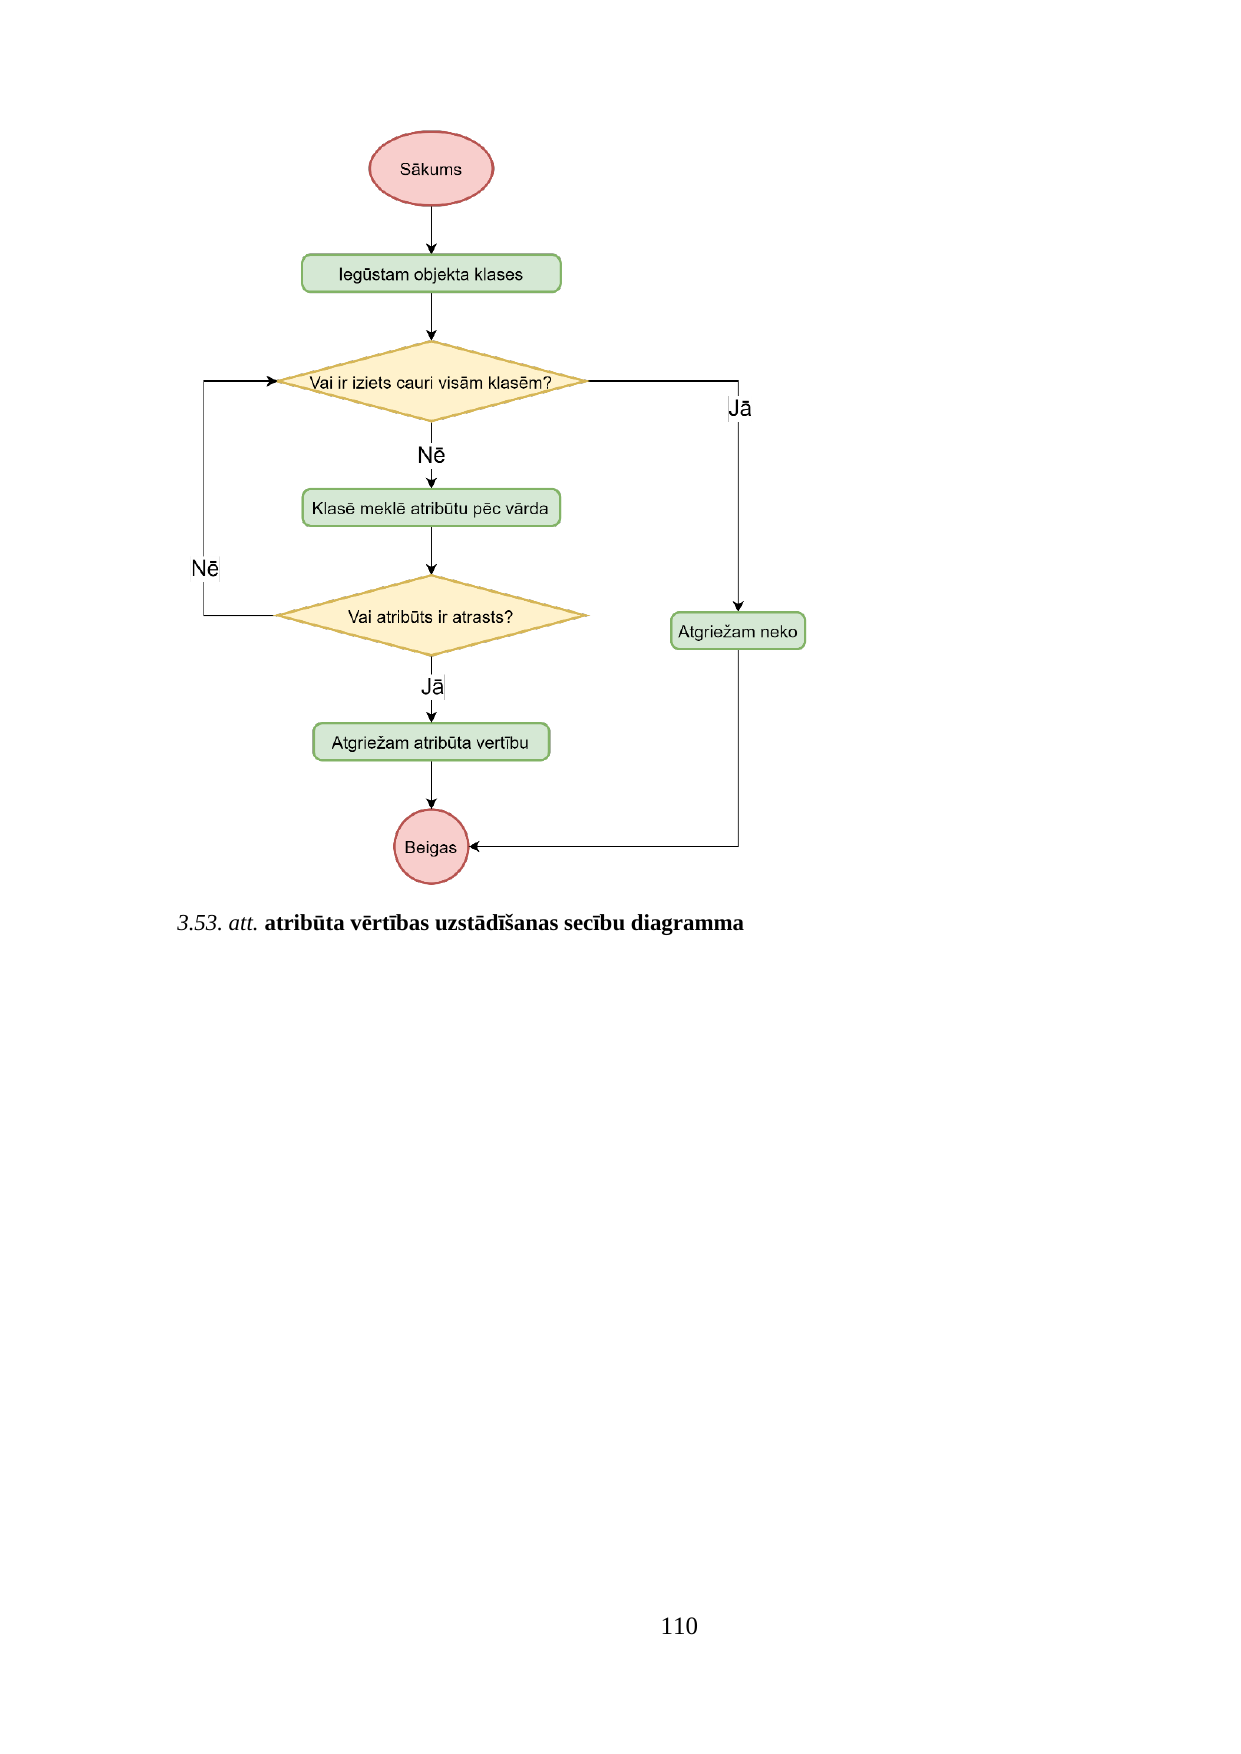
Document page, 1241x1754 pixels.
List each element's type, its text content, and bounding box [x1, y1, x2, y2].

picture [177, 118, 818, 896]
text 3.53. att. atribūta vērtības uzstādīšanas secību diagramma [177, 909, 1122, 936]
